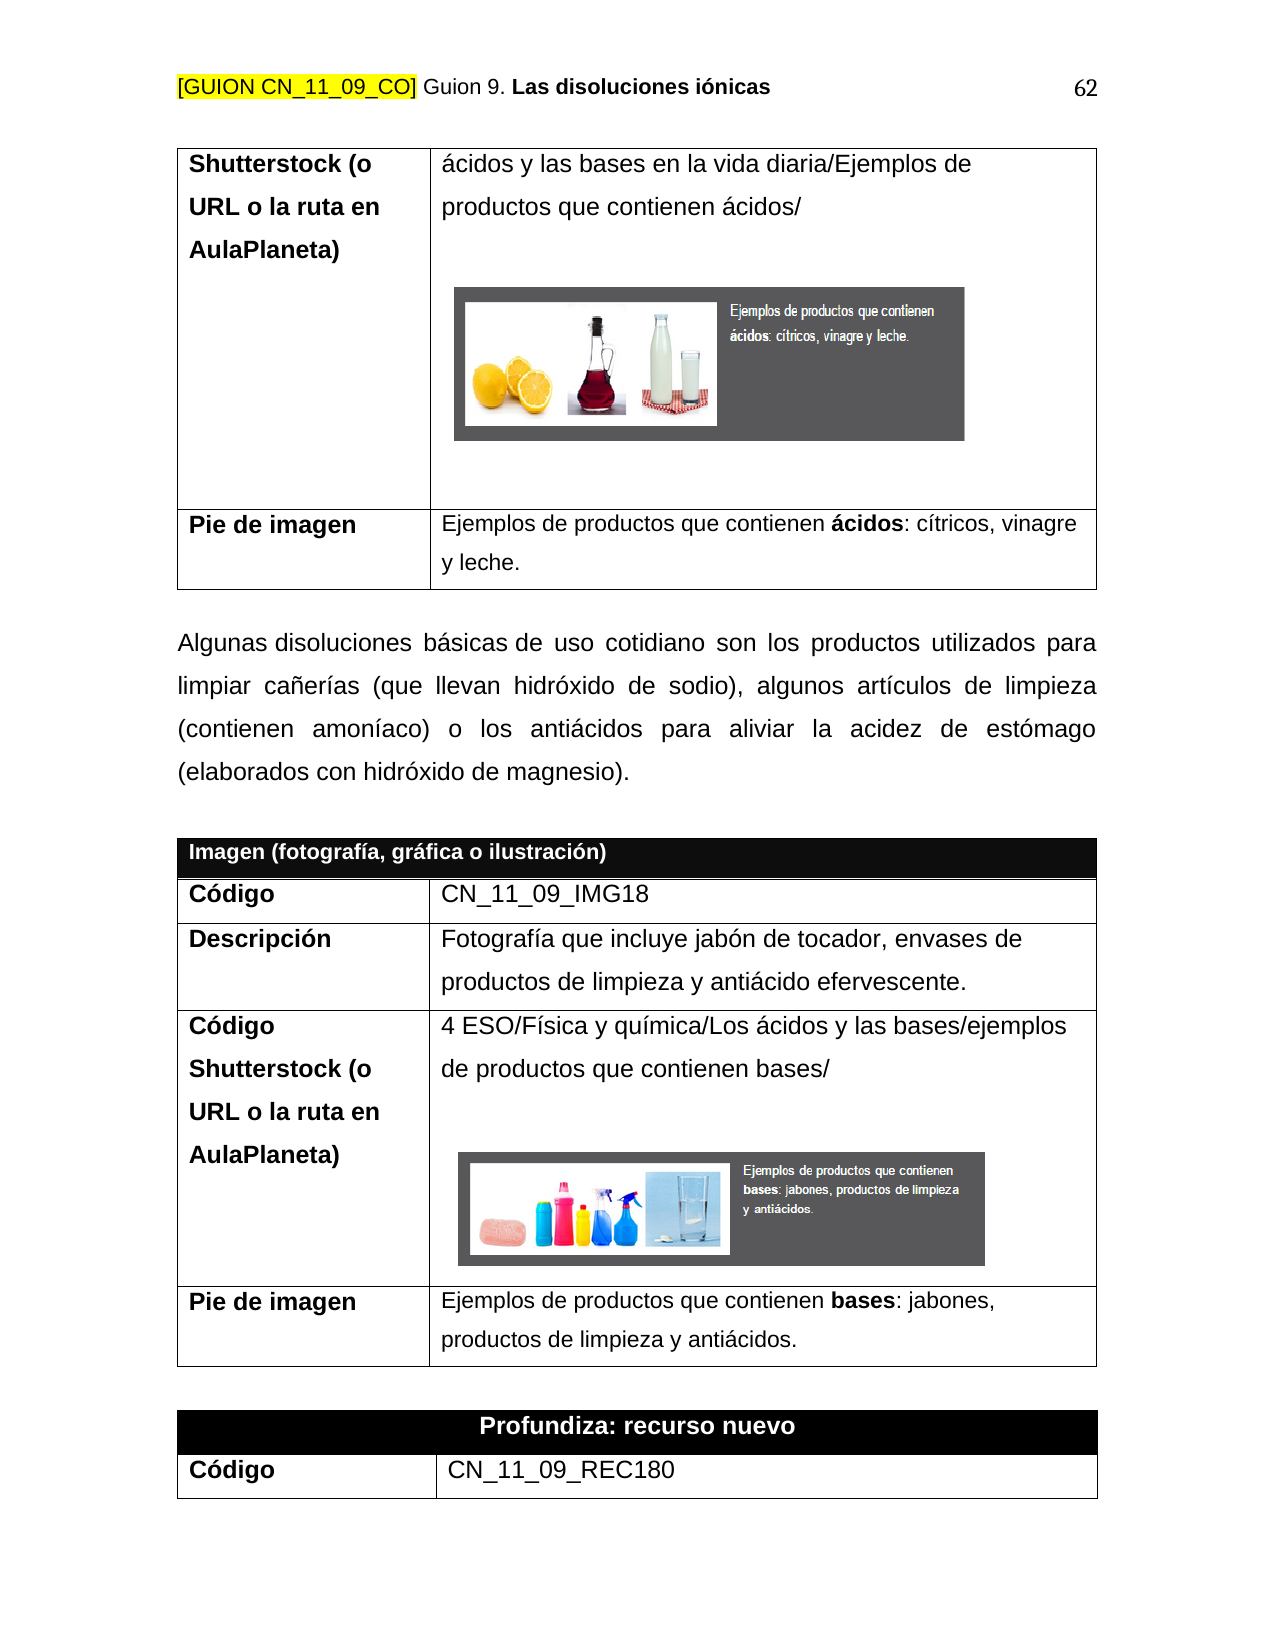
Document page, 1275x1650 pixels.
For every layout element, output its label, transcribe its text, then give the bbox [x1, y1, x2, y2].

text Algunas disoluciones básicas de uso cotidiano son los productos utilizados para limpiar cañerías (que llevan hidróxido de sodio), algunos artículos de limpieza (contienen amoníaco) o los antiácidos para aliviar la acidez de estómago (elaborados con hidróxido de magnesio). [177, 628, 1098, 786]
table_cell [431, 149, 1096, 509]
table_cell Ejemplos de productos que contienen ácidos: cítricos, vinagre y leche. [431, 510, 1096, 589]
table_header Imagen (fotografía, gráfica o ilustración) [178, 839, 1096, 878]
table_cell Pie de imagen [178, 510, 430, 589]
table_cell CN_11_09_IMG18 [430, 880, 1096, 922]
table_cell 4 ESO/Física y química/Los ácidos y las bases/ejemplos de productos que contienen bases/ [430, 1011, 1096, 1286]
table_cell CN_11_09_REC180 [437, 1455, 1097, 1498]
table_cell Descripción [178, 924, 429, 1010]
picture [441, 278, 984, 452]
table_cell Pie de imagen [178, 1287, 429, 1366]
picture [440, 1140, 998, 1272]
table_header Profundiza: recurso nuevo [178, 1411, 1097, 1454]
table_cell Código [178, 1455, 436, 1498]
table_cell Ejemplos de productos que contienen bases: jabones, productos de limpieza y antiácidos. [430, 1287, 1096, 1366]
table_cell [178, 149, 430, 509]
table_cell Código Shutterstock (o URL o la ruta en AulaPlaneta) [178, 1011, 429, 1286]
table_cell Fotografía que incluye jabón de tocador, envases de productos de limpieza y antiácido efervescente. [430, 924, 1096, 1010]
table_cell Código [178, 880, 429, 922]
